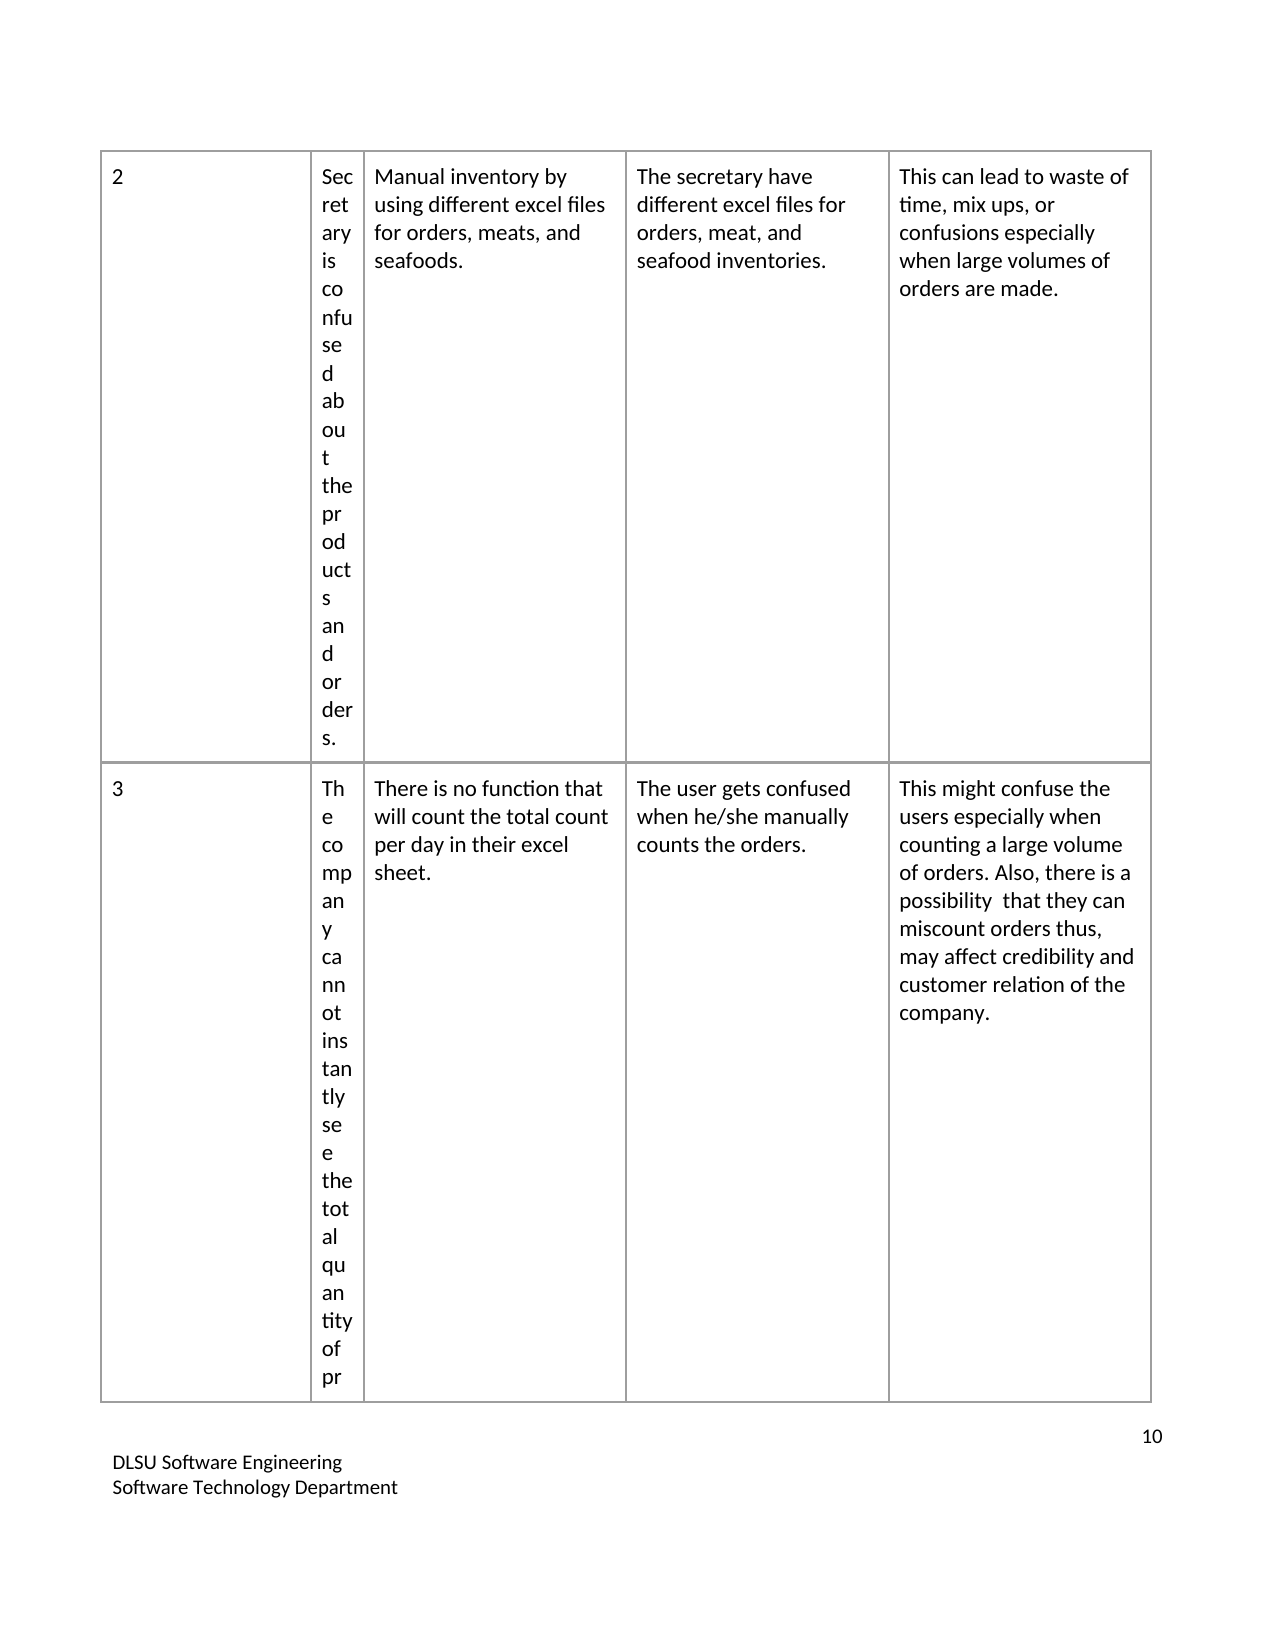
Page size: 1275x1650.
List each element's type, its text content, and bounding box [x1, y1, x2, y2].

table_cell 3 [102, 764, 310, 1401]
table_cell This can lead to waste of time, mix ups, or confusions especially when large volumes of orders are made. [890, 152, 1150, 761]
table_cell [890, 764, 1150, 1401]
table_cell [312, 764, 363, 1401]
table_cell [365, 764, 625, 1401]
table_cell Secretary is confused about the products and orders. [312, 152, 363, 761]
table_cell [627, 764, 888, 1401]
table_cell The secretary have different excel files for orders, meat, and seafood inventories. [627, 152, 888, 761]
table_cell 2 [102, 152, 310, 761]
table_cell Manual inventory by using different excel files for orders, meats, and seafoods. [365, 152, 625, 761]
